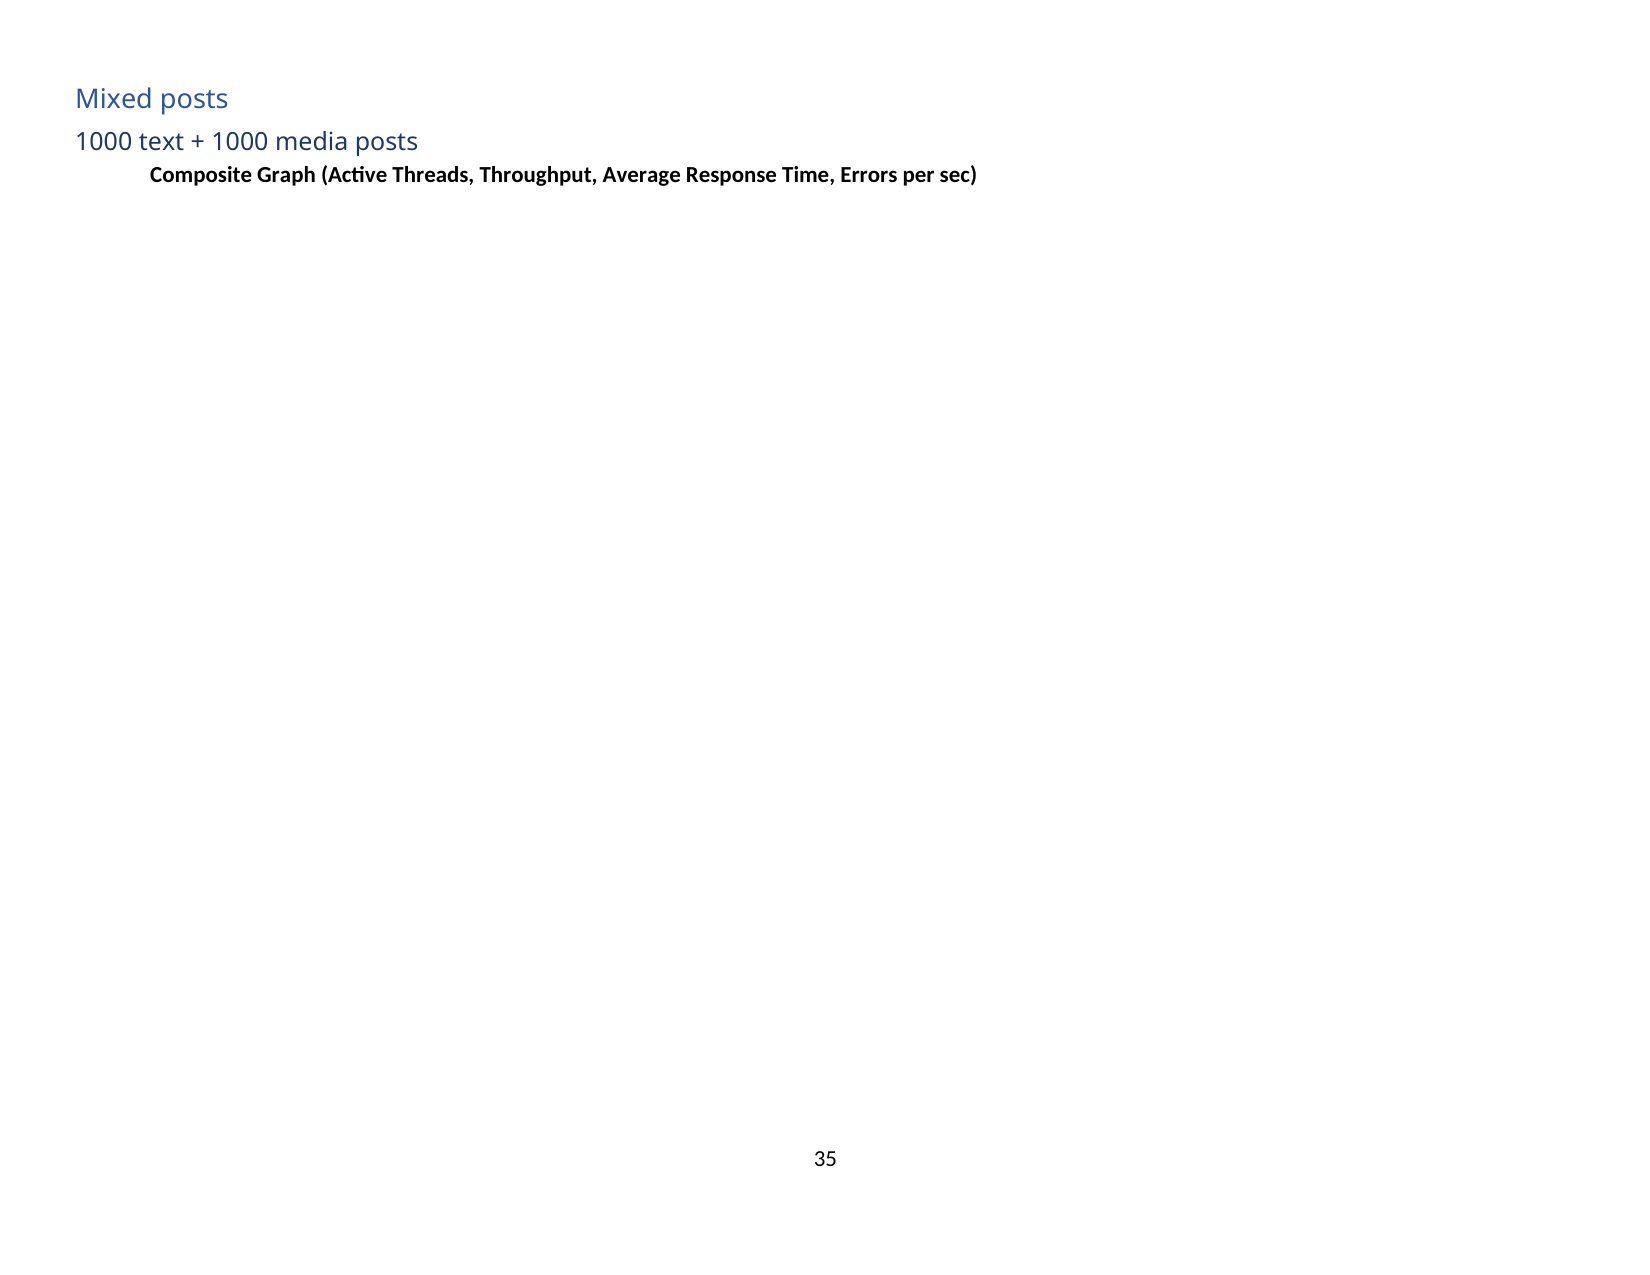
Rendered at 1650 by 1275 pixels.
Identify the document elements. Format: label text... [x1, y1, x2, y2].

subtitle Mixed posts [75, 79, 1575, 116]
text Composite Graph (Active Threads, Throughput, Average Response Time, Errors per sec) [150, 160, 1575, 188]
subtitle 1000 text + 1000 media posts [75, 123, 1575, 157]
